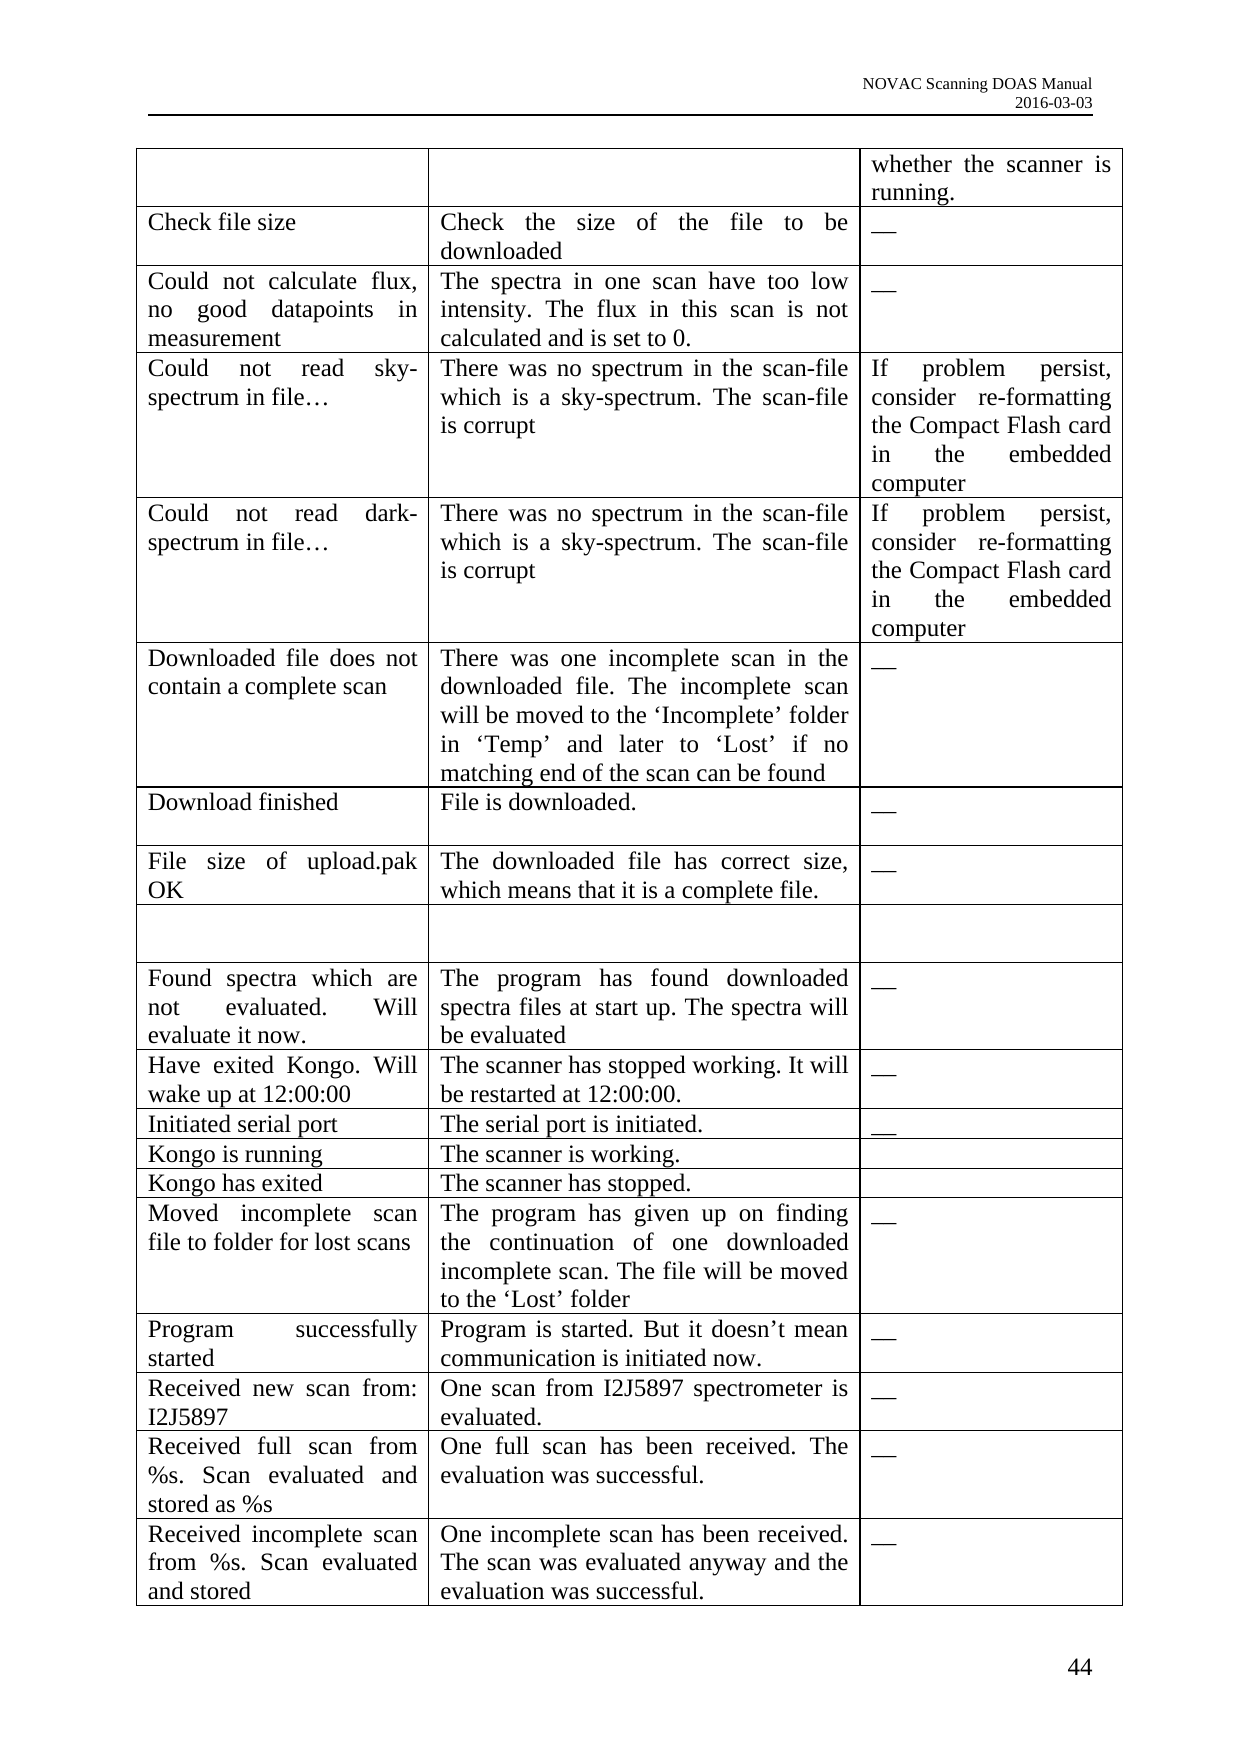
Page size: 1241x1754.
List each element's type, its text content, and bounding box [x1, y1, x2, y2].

table_cell __ [861, 1519, 1122, 1605]
table_cell Have exited Kongo. Will wake up at [137, 1050, 428, 1108]
table_cell There was no spectrum in the scan-file which is a sky-spectrum. The scan-file is corrupt [429, 353, 859, 497]
table_cell One scan from I2J5897 spectrometer is evaluated. [429, 1373, 859, 1430]
table_cell __ [861, 1373, 1122, 1430]
table_cell __ [861, 846, 1122, 903]
table_cell __ [861, 207, 1122, 265]
table_cell __ [861, 1198, 1122, 1313]
table_cell [861, 905, 1122, 962]
table_cell __ [861, 1314, 1122, 1372]
table_cell Could not read dark-spectrum in file… [137, 498, 428, 642]
table_cell There was no spectrum in the scan-file which is a sky-spectrum. The scan-file is corrupt [429, 498, 859, 642]
table_cell One full scan has been received. The evaluation was successful. [429, 1431, 859, 1518]
table_cell __ [861, 963, 1122, 1049]
table_cell __ [861, 1431, 1122, 1518]
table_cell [137, 149, 428, 206]
table_cell One incomplete scan has been received. The scan was evaluated anyway and the evaluation was successful. [429, 1519, 859, 1605]
table_cell The scanner has stopped. [429, 1169, 859, 1197]
table_cell If problem persist, consider re-formatting the Compact Flash card in the embedded computer [861, 498, 1122, 642]
table_cell The program has found downloaded spectra files at start up. The spectra will be evaluated [429, 963, 859, 1049]
table_cell Check file size [137, 207, 428, 265]
table_cell [429, 905, 859, 962]
table_cell The scanner has stopped working. It will be restarted at . [429, 1050, 859, 1108]
table_cell __ [861, 643, 1122, 786]
table_cell Program started [137, 1314, 428, 1372]
table_cell __ [861, 1050, 1122, 1108]
table_cell [861, 1139, 1122, 1167]
table_cell File is downloaded. [429, 788, 859, 845]
table_cell Kongo has exited [137, 1169, 428, 1197]
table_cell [861, 149, 1122, 206]
table_cell The scanner is working. [429, 1139, 859, 1167]
table_cell Could not calculate flux, no good datapoints in measurement [137, 266, 428, 352]
table_cell Check the size of the file to be downloaded [429, 207, 859, 265]
table_cell The serial port is initiated. [429, 1109, 859, 1138]
table_cell Found spectra which are not evaluated. Will evaluate it now. [137, 963, 428, 1049]
table_cell full scan from %s. Scan evaluated and stored as %s [137, 1431, 428, 1518]
table_cell Moved incomplete scan file to folder for lost scans [137, 1198, 428, 1313]
table_cell Downloaded file does not contain a complete scan [137, 643, 428, 786]
table_cell Received new scan from: I2J5897 [137, 1373, 428, 1430]
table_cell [429, 149, 859, 206]
table_cell Kongo is running [137, 1139, 428, 1167]
table_cell incomplete scan from %s. Scan evaluated and stored [137, 1519, 428, 1605]
table_cell __ [861, 788, 1122, 845]
table_cell Initiated serial port [137, 1109, 428, 1138]
table_cell [137, 905, 428, 962]
table_cell If problem persist, consider re-formatting the Compact Flash card in the embedded computer [861, 353, 1122, 497]
table_cell __ [861, 266, 1122, 352]
table_cell Could not read sky-spectrum in file… [137, 353, 428, 497]
table_cell __ [861, 1109, 1122, 1138]
table_cell There was one incomplete scan in the downloaded file. The incomplete scan will be moved to the ‘Incomplete’ folder in ‘Temp’ and later to ‘Lost’ if no matching end of the scan can be found [429, 643, 859, 786]
table_cell Program is started. But it doesn’t mean communication is initiated now. [429, 1314, 859, 1372]
table_cell The downloaded file has correct size, which means that it is a complete file. [429, 846, 859, 903]
table_cell Download finished [137, 788, 428, 845]
table_cell The program has given up on finding the continuation of one downloaded incomplete scan. The file will be moved to the ‘Lost’ folder [429, 1198, 859, 1313]
table_cell [861, 1169, 1122, 1197]
table_cell The spectra in one scan have too low intensity. The flux in this scan is not calculated and is set to 0. [429, 266, 859, 352]
table_cell File size of upload.pak OK [137, 846, 428, 903]
